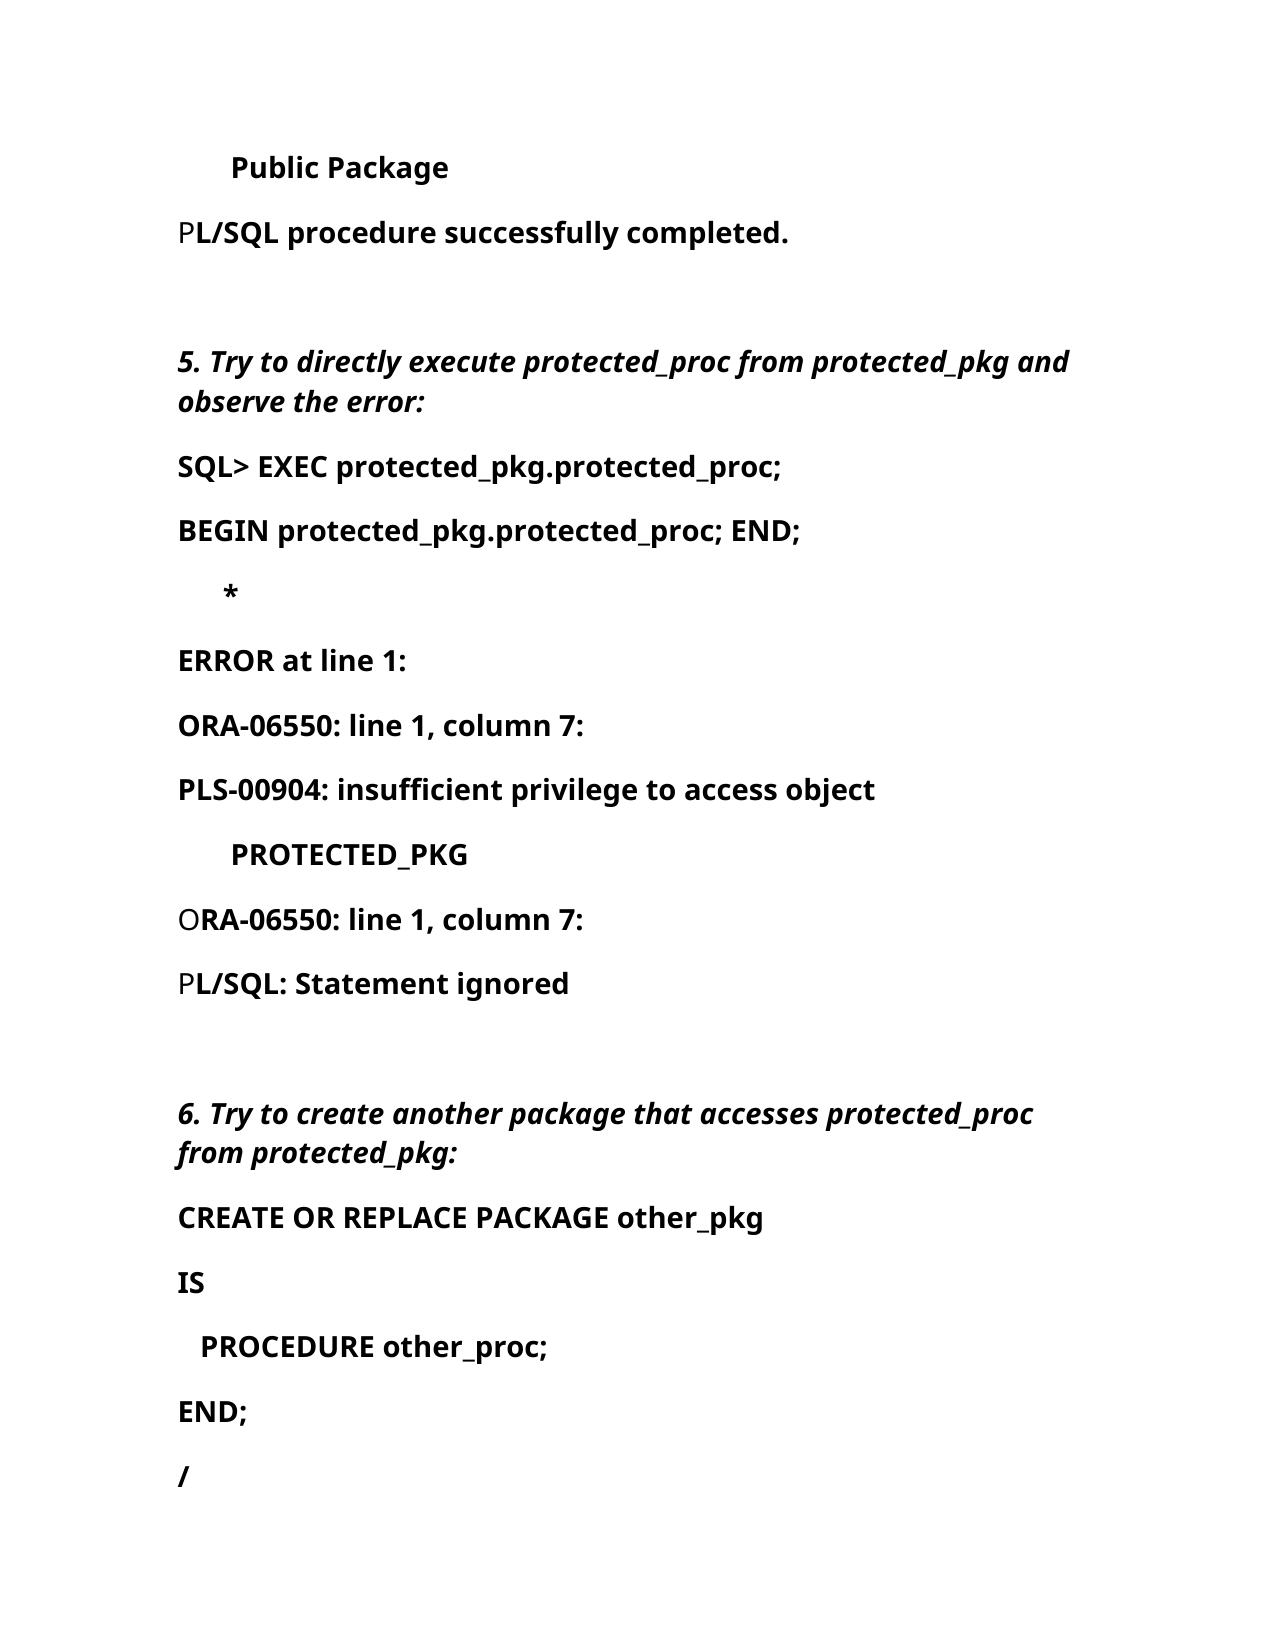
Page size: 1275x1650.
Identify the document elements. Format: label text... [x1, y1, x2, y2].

text PROCEDURE other_proc; [177, 1327, 1098, 1366]
text PROTECTED_PKG [177, 834, 1098, 874]
text Public Package [177, 148, 1098, 187]
text PL/SQL: Statement ignored [177, 963, 1098, 1003]
text PL/SQL procedure successfully completed. [177, 212, 1098, 252]
text IS [177, 1262, 1098, 1302]
text ERROR at line 1: [177, 640, 1098, 680]
text 6. Try to create another package that accesses protected_proc from protected_pkg: [177, 1093, 1098, 1172]
text END; [177, 1391, 1098, 1431]
text PLS-00904: insufficient privilege to access object [177, 769, 1098, 809]
text CREATE OR REPLACE PACKAGE other_pkg [177, 1197, 1098, 1237]
text SQL> EXEC protected_pkg.protected_proc; [177, 446, 1098, 486]
text / [177, 1456, 1098, 1496]
text ORA-06550: line 1, column 7: [177, 899, 1098, 938]
text BEGIN protected_pkg.protected_proc; END; [177, 511, 1098, 550]
text 5. Try to directly execute protected_proc from protected_pkg and observe the error: [177, 342, 1098, 421]
text * [177, 575, 1098, 615]
text ORA-06550: line 1, column 7: [177, 705, 1098, 744]
